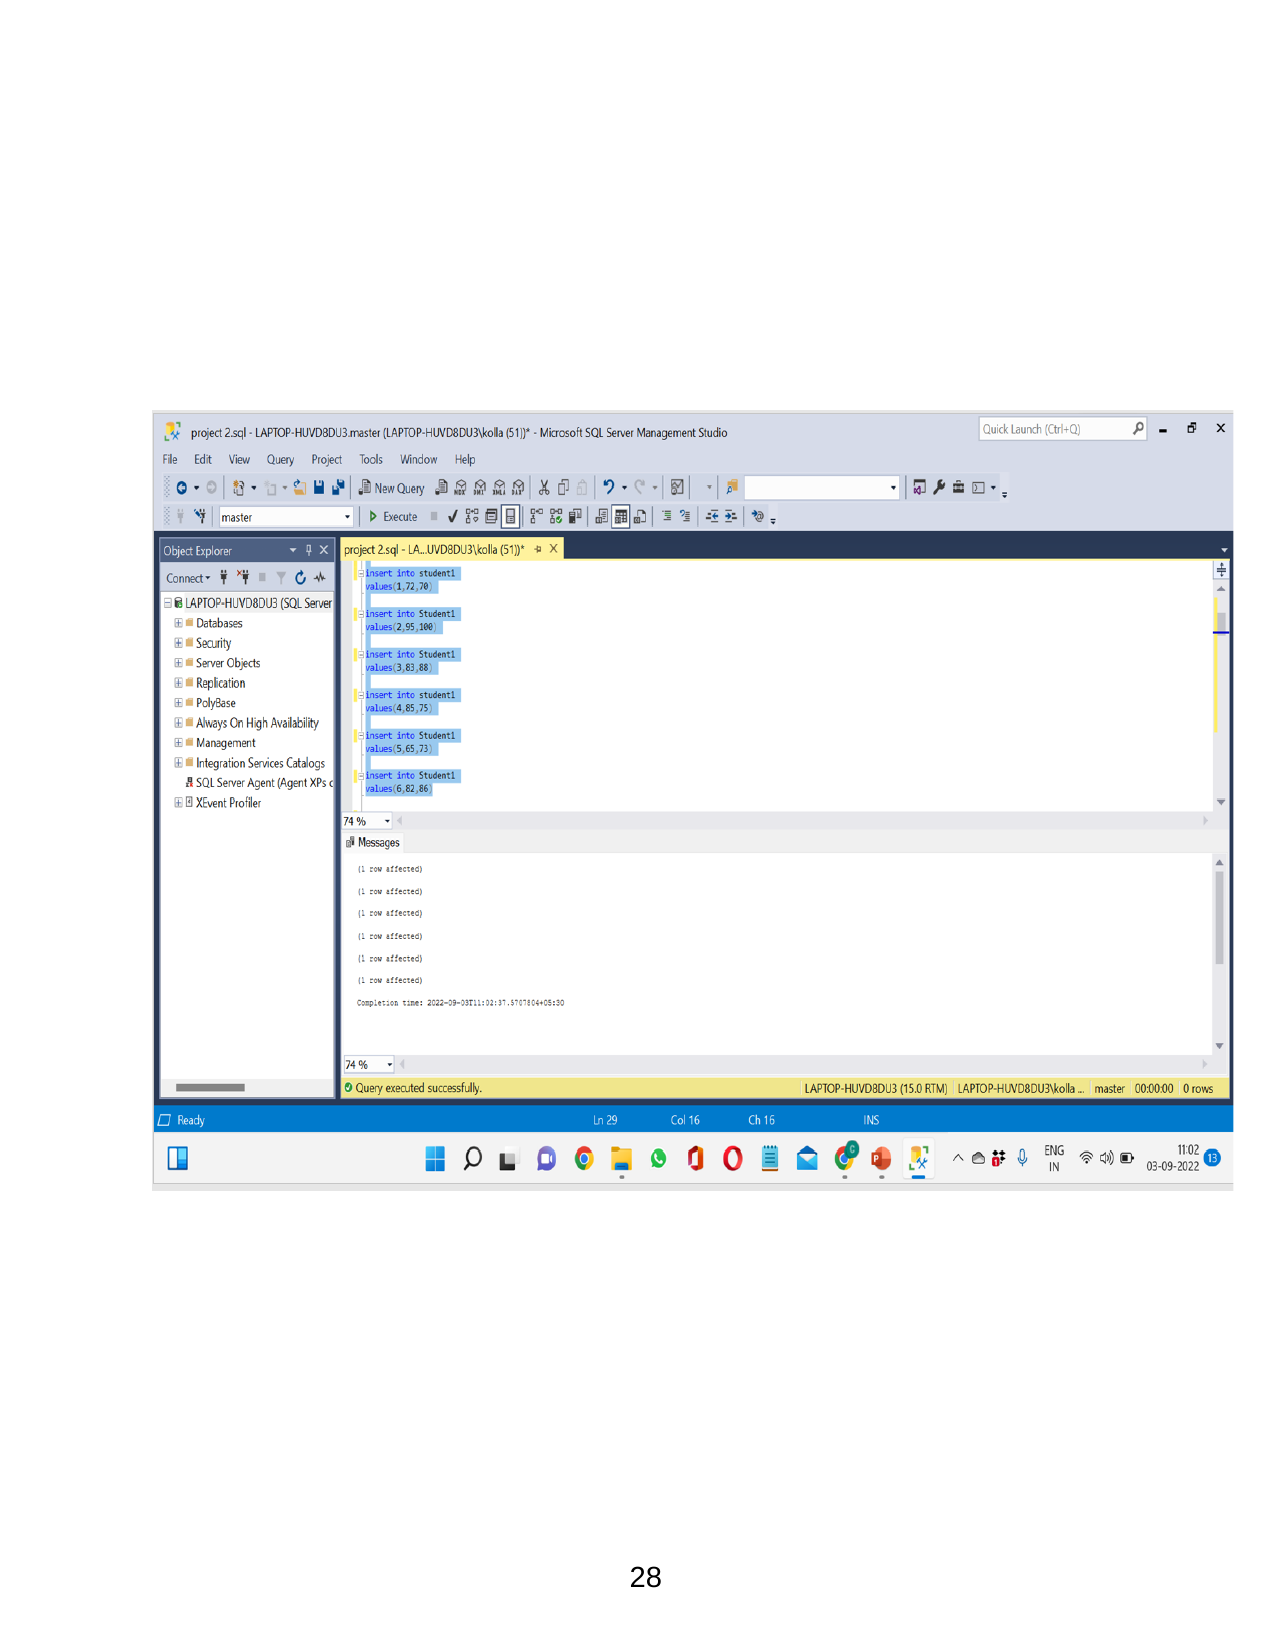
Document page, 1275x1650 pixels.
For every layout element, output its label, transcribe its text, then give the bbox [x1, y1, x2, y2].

text 28 [152, 1560, 1096, 1593]
picture [152, 410, 1234, 1191]
